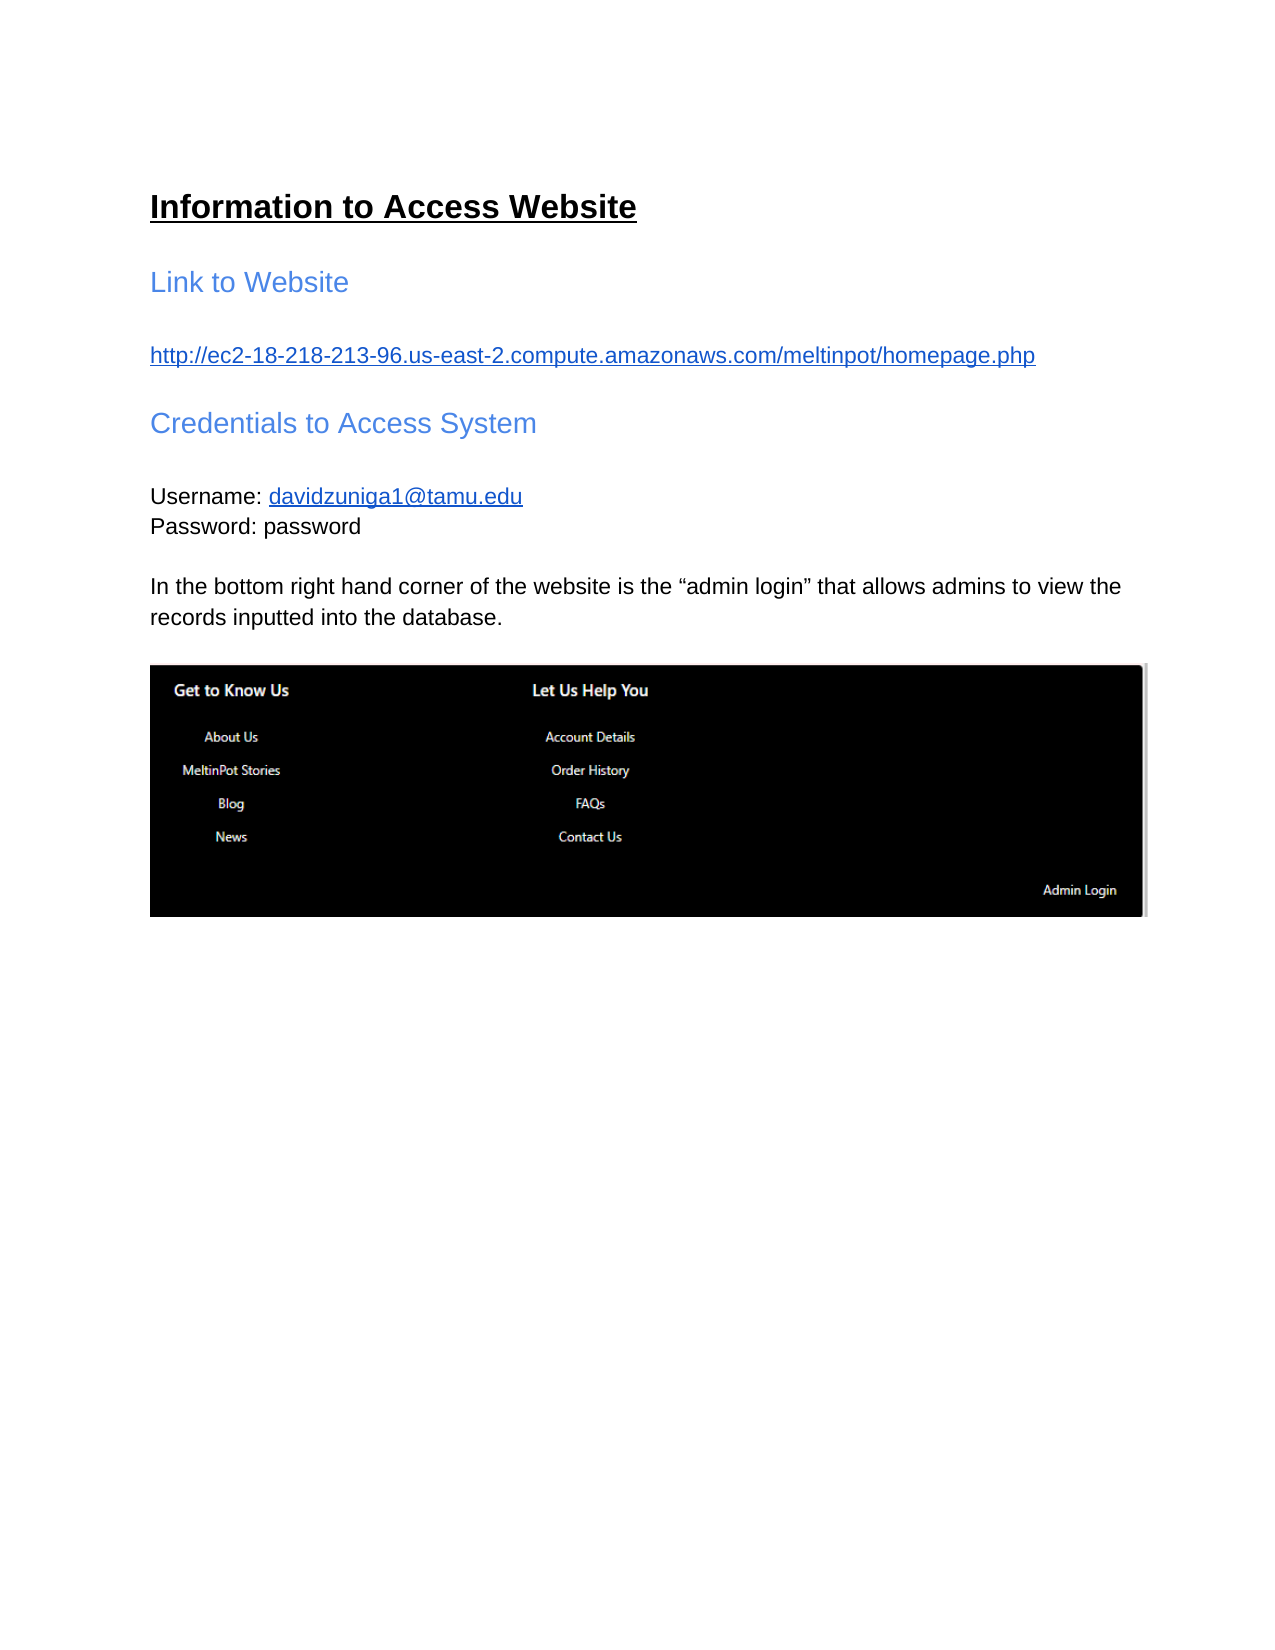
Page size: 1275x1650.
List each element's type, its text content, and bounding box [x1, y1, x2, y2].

subtitle Link to Website [150, 265, 1125, 298]
picture [150, 663, 1148, 917]
subtitle Information to Access Website [150, 187, 1125, 226]
text In the bottom right hand corner of the website is the “admin login” that allows admins to view the records inputted into the database. [150, 573, 1125, 630]
text Password: password [150, 513, 1125, 539]
subtitle Credentials to Access System [150, 406, 1125, 439]
text Username: davidzuniga1@tamu.edu [150, 483, 1125, 509]
text http://ec2-18-218-213-96.us-east-2.compute.amazonaws.com/meltinpot/homepage.php [150, 342, 1125, 368]
